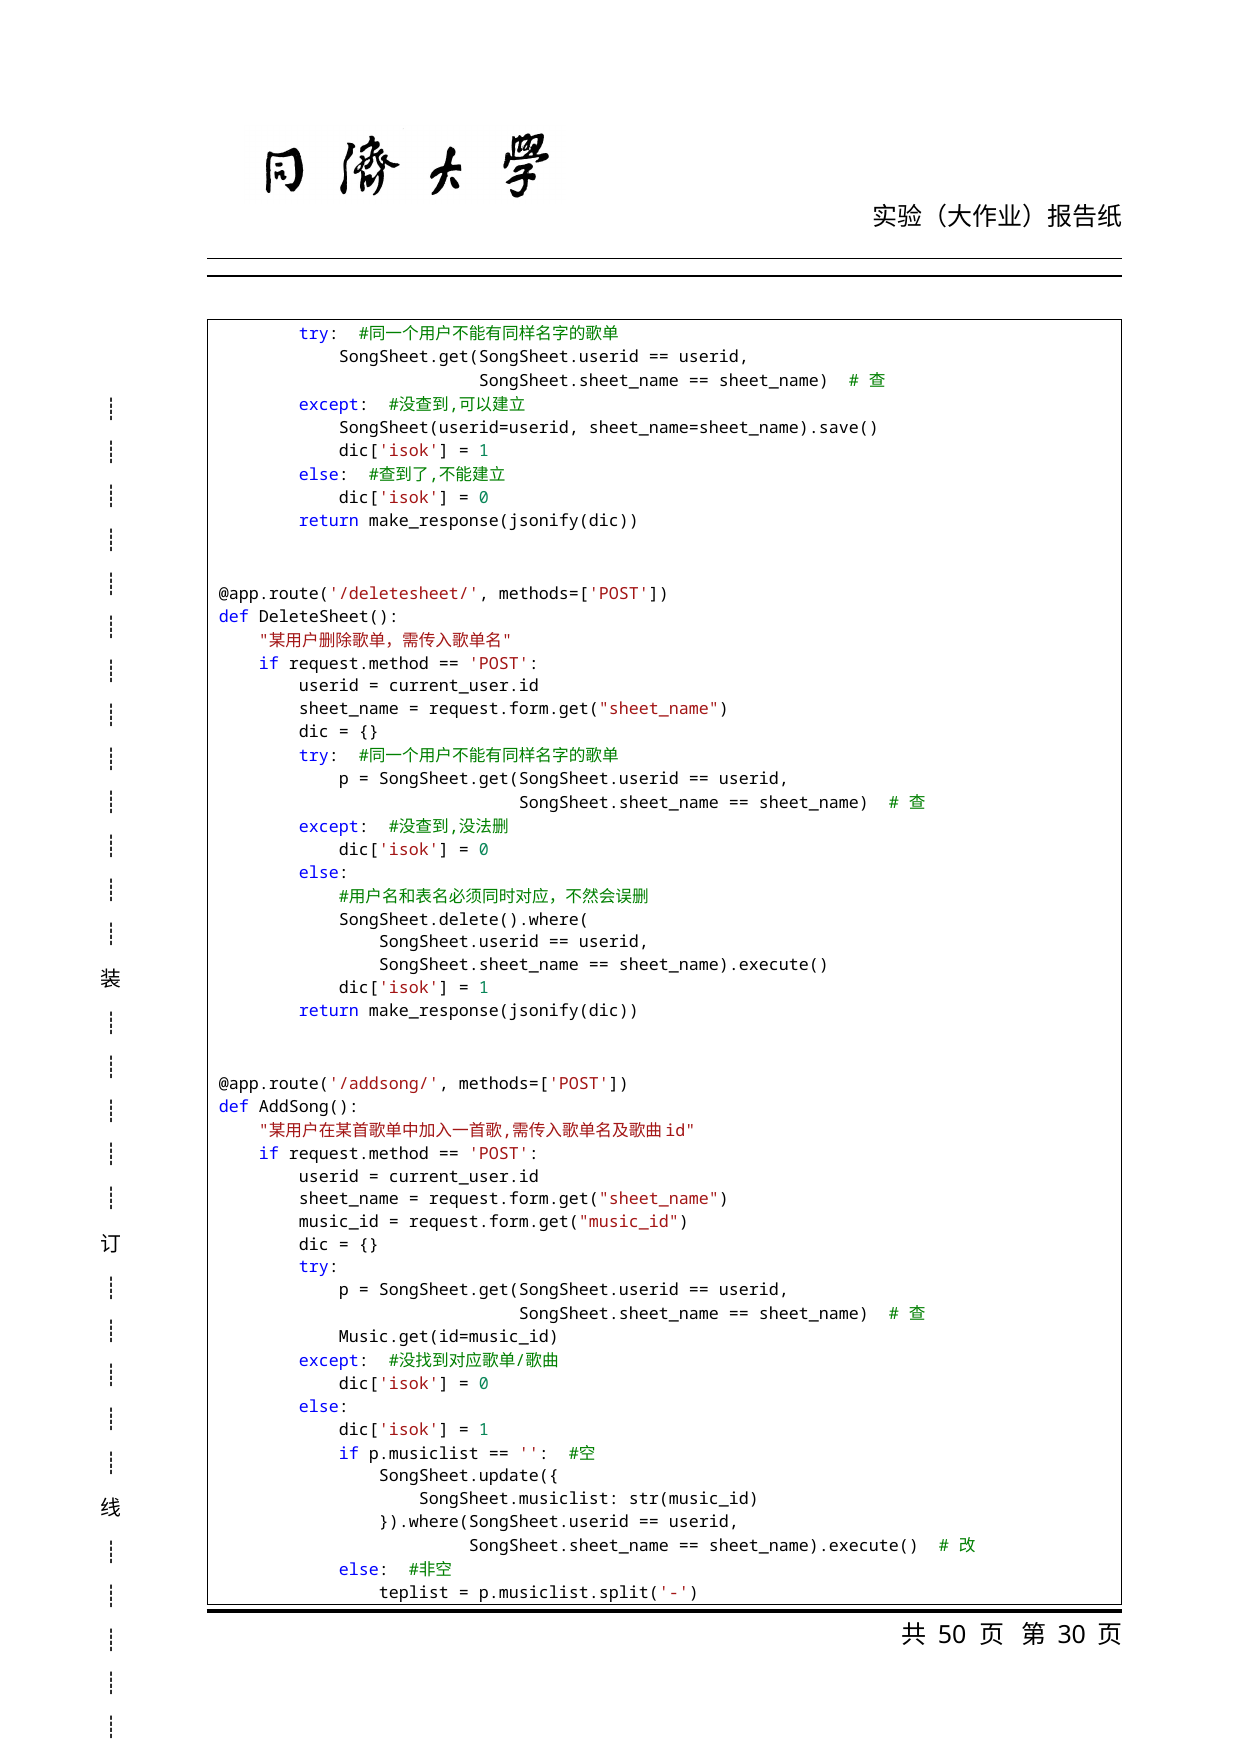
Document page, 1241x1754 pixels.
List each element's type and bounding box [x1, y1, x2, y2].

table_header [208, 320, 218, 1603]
picture [244, 125, 567, 204]
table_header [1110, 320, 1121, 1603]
